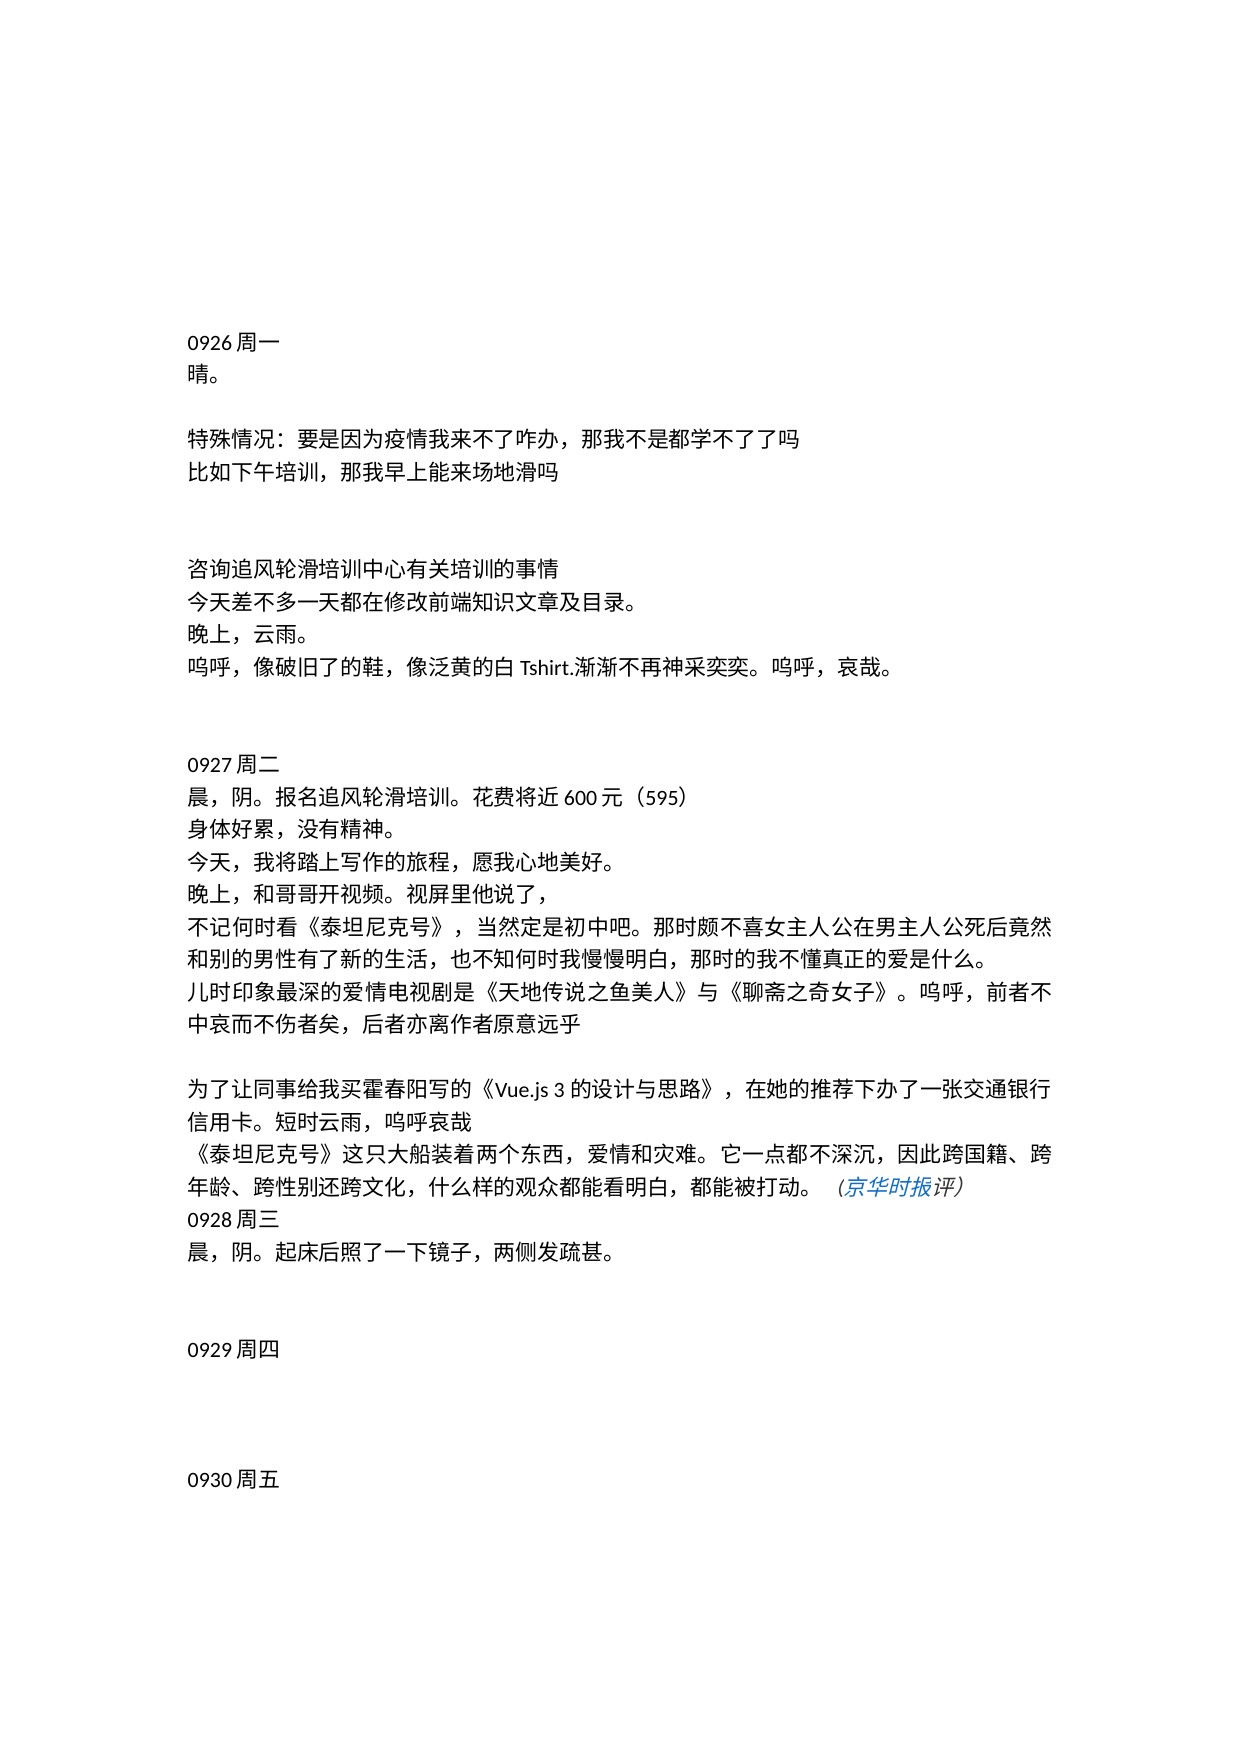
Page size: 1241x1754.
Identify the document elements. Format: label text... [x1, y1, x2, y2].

text 不记何时看《泰坦尼克号》，当然定是初中吧。那时颇不喜女主人公在男主人公死后竟然和别的男性有了新的生活，也不知何时我慢慢明白，那时的我不懂真正的爱是什么。 [187, 909, 1053, 974]
text 为了让同事给我买霍春阳写的《Vue.js 3 的设计与思路》，在她的推荐下办了一张交通银行信用卡。短时云雨，呜呼哀哉 [187, 1072, 1053, 1137]
text 0927周二 [187, 747, 1053, 779]
text 晨，阴。起床后照了一下镜子，两侧发疏甚。 [187, 1234, 1053, 1267]
text 晚上，和哥哥开视频。视屏里他说了， [187, 877, 1053, 909]
text 呜呼，像破旧了的鞋，像泛黄的白Tshirt.渐渐不再神采奕奕。呜呼，哀哉。 [187, 649, 1053, 682]
text 晨，阴。报名追风轮滑培训。花费将近600元（595） [187, 779, 1053, 812]
text 0929周四 [187, 1332, 1053, 1364]
text 咨询追风轮滑培训中心有关培训的事情 [187, 552, 1053, 584]
text 儿时印象最深的爱情电视剧是《天地传说之鱼美人》与《聊斋之奇女子》。呜呼，前者不中哀而不伤者矣，后者亦离作者原意远乎 [187, 974, 1053, 1039]
text 特殊情况：要是因为疫情我来不了咋办，那我不是都学不了了吗 [187, 422, 1053, 454]
text 今天，我将踏上写作的旅程，愿我心地美好。 [187, 844, 1053, 877]
text 晚上，云雨。 [187, 617, 1053, 649]
text 今天差不多一天都在修改前端知识文章及目录。 [187, 584, 1053, 617]
text 0928周三 [187, 1202, 1053, 1234]
text 0926周一 [187, 324, 1053, 357]
text 比如下午培训，那我早上能来场地滑吗 [187, 454, 1053, 487]
text 晴。 [187, 357, 1053, 389]
text 身体好累，没有精神。 [187, 812, 1053, 844]
text 《泰坦尼克号》这只大船装着两个东西，爱情和灾难。它一点都不深沉，因此跨国籍、跨年龄、跨性别还跨文化，什么样的观众都能看明白，都能被打动。（京华时报评） [187, 1137, 1053, 1202]
text 0930周五 [187, 1462, 1053, 1494]
